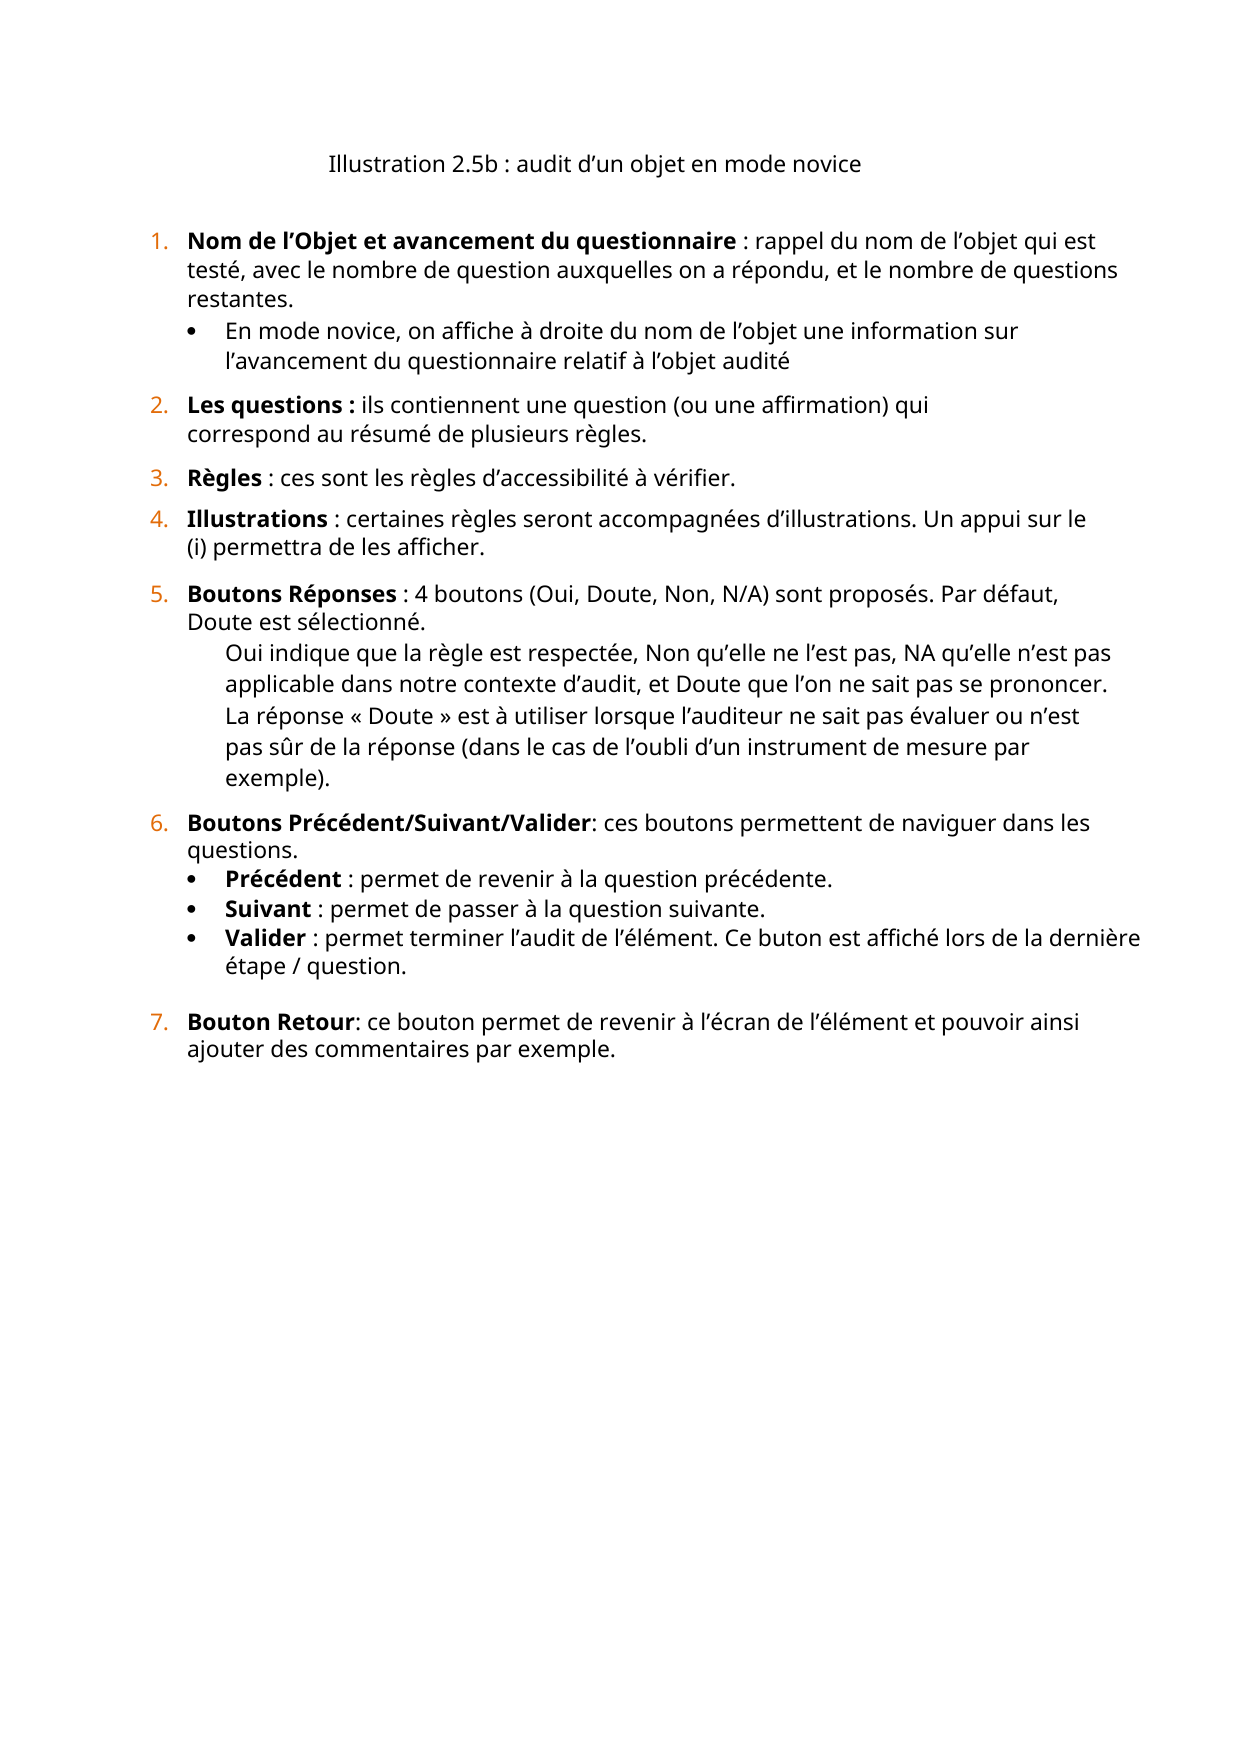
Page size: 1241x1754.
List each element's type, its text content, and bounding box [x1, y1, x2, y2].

list En mode novice, on affiche à droite du nom de l’objet une information sur l’avancement du questionnaire relatif à l’objet audité [187, 315, 1080, 376]
text Oui indique que la règle est respectée, Non qu’elle ne l’est pas, NA qu’elle n’est pas applicable dans notre contexte d’audit, et Doute que l’on ne sait pas se prononcer. [225, 637, 1127, 700]
list Nom de l’Objet et avancement du questionnaire : rappel du nom de l’objet qui est testé, avec le nombre de question auxquelles on a répondu, et le nombre de questions restantes. [150, 225, 1122, 314]
list Illustrations : certaines règles seront accompagnées d’illustrations. Un appui sur le (i) permettra de les afficher. [150, 505, 1095, 562]
list Valider : permet terminer l’audit de l’élément. Ce buton est affiché lors de la dernière étape / question. [187, 925, 1142, 980]
list Règles : ces sont les règles d’accessibilité à vérifier. [150, 462, 1142, 493]
text Illustration 2.5b : audit d’un objet en mode novice [328, 148, 1142, 179]
list Boutons Réponses : 4 boutons (Oui, Doute, Non, N/A) sont proposés. Par défaut, Doute est sélectionné. [150, 580, 1063, 637]
list Précédent : permet de revenir à la question précédente. [187, 865, 1142, 893]
list Bouton Retour: ce bouton permet de revenir à l’écran de l’élément et pouvoir ainsi ajouter des commentaires par exemple. [150, 1008, 1142, 1063]
list Suivant : permet de passer à la question suivante. [187, 893, 1085, 925]
list Boutons Précédent/Suivant/Valider: ces boutons permettent de naviguer dans les questions. [150, 808, 1109, 865]
list Les questions : ils contiennent une question (ou une affirmation) qui correspond au résumé de plusieurs règles. [150, 389, 1054, 449]
text La réponse « Doute » est à utiliser lorsque l’auditeur ne sait pas évaluer ou n’est pas sûr de la réponse (dans le cas de l’oubli d’un instrument de mesure par exemple). [225, 700, 1117, 793]
